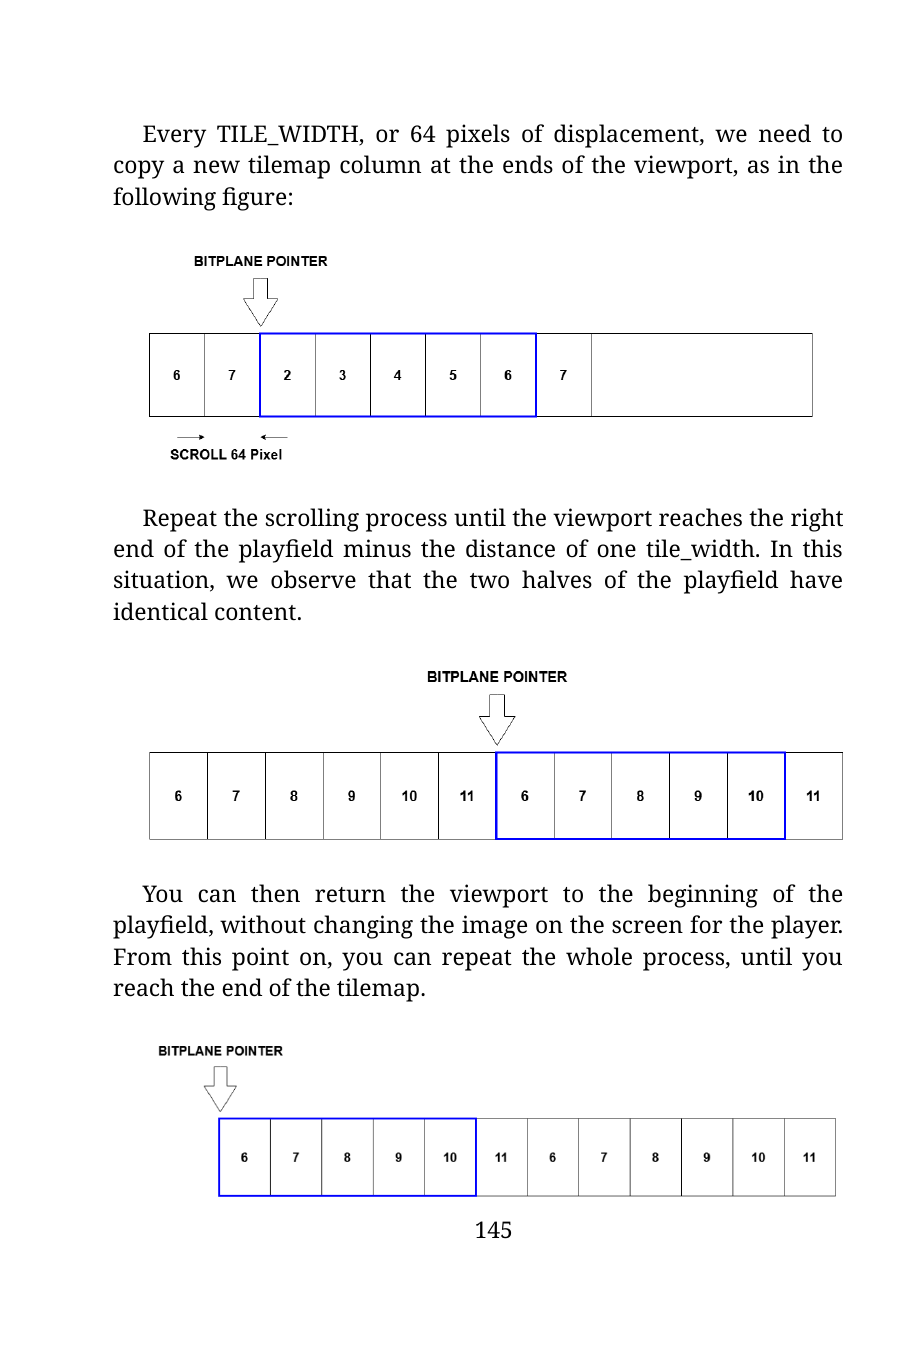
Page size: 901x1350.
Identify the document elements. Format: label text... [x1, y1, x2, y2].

picture [142, 1034, 842, 1203]
picture [142, 243, 818, 471]
picture [142, 658, 850, 847]
text You can then return the viewport to the beginning of the playfield, without changing the image on the screen for the player. From this point on, you can repeat the whole process, until you reach the end of the tilemap. [113, 878, 844, 1003]
text Repeat the scrolling process until the viewport reaches the right end of the playfield minus the distance of one tile_width. In this situation, we observe that the two halves of the playfield have identical content. [113, 502, 844, 627]
text Every TILE_WIDTH, or 64 pixels of displacement, we need to copy a new tilemap column at the ends of the viewport, as in the following figure: [113, 118, 844, 212]
